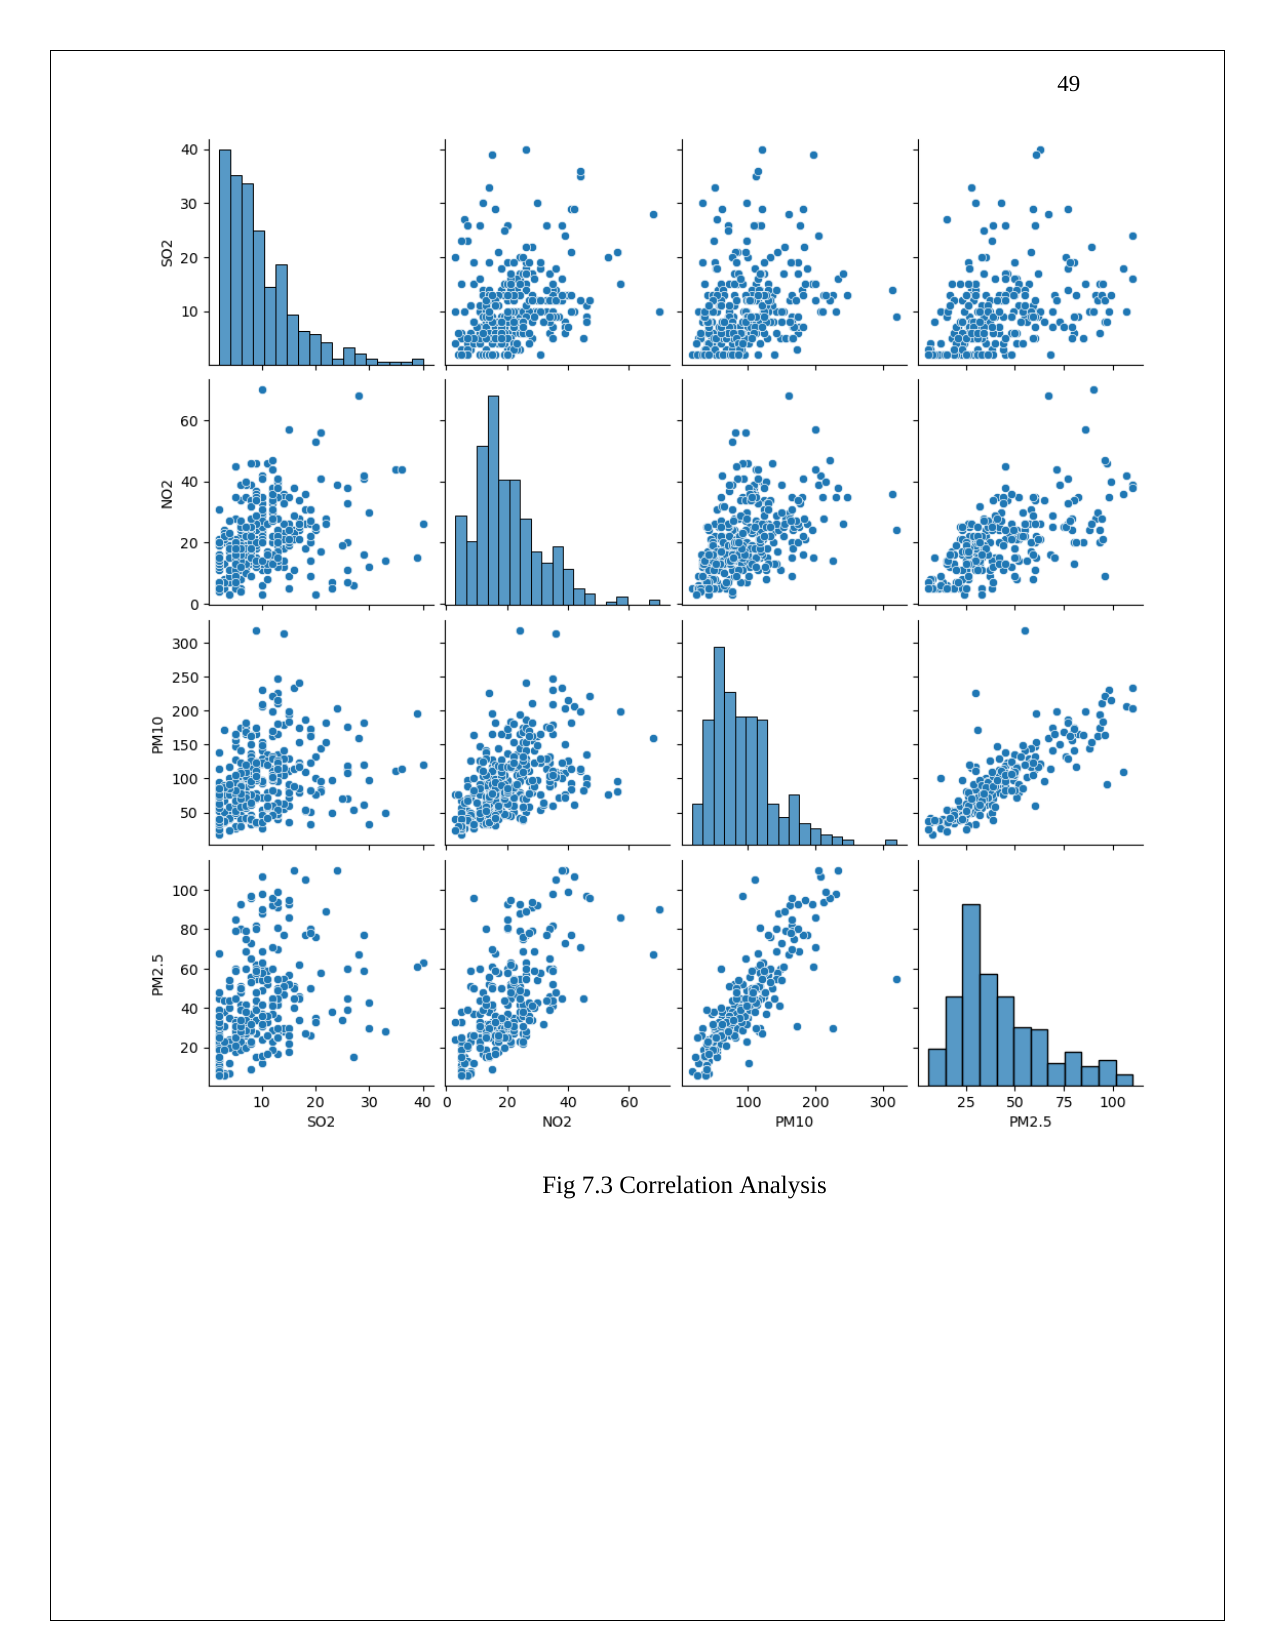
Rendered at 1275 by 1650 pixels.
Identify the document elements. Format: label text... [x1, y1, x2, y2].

text Fig 7.3 Correlation Analysis [217, 1171, 1152, 1199]
picture [141, 129, 1153, 1140]
